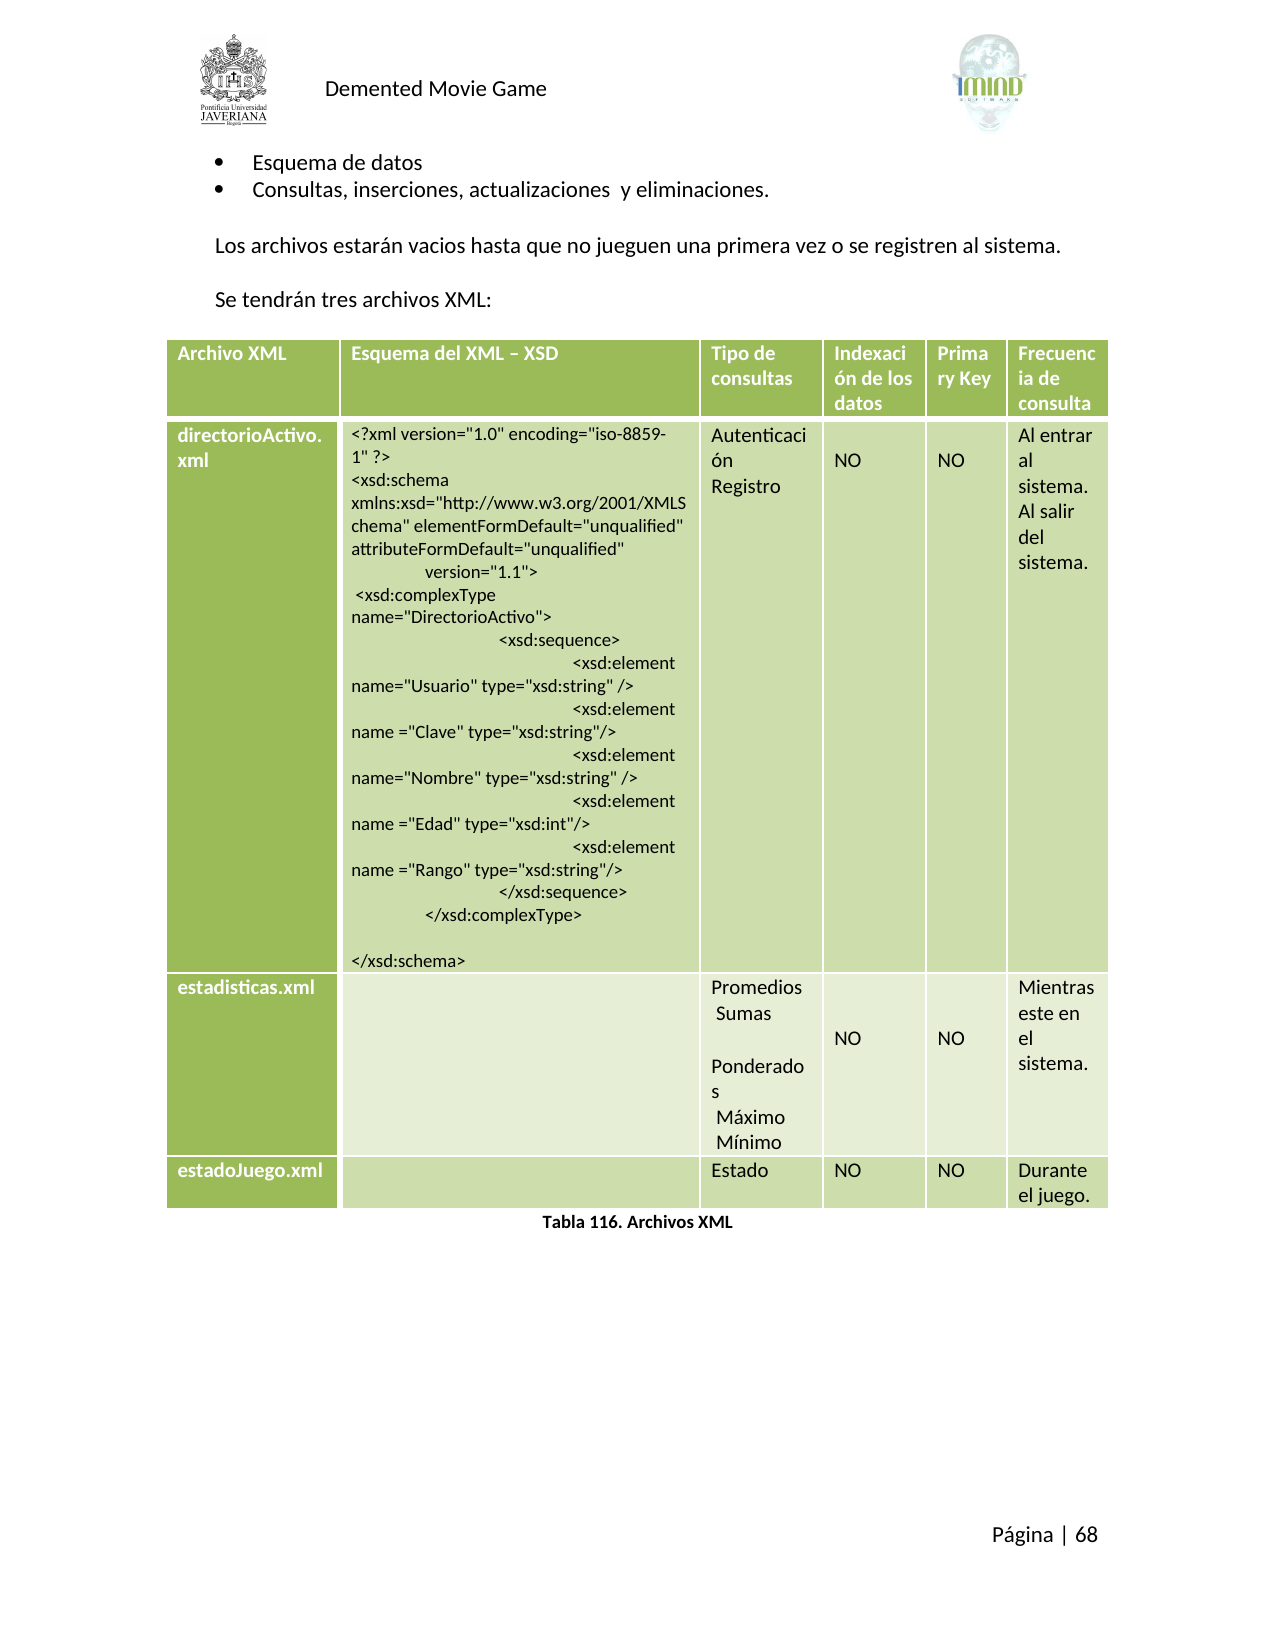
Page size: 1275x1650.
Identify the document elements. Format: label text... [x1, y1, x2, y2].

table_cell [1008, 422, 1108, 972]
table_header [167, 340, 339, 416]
text Los archivos estarán vacios hasta que no jueguen una primera vez o se registren al sistema. [215, 232, 1098, 260]
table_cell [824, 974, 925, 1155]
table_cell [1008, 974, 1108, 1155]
picture [200, 34, 267, 126]
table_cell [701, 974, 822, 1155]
picture [951, 34, 1033, 138]
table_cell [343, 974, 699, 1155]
text Tabla 116. Archivos XML [177, 1210, 1098, 1233]
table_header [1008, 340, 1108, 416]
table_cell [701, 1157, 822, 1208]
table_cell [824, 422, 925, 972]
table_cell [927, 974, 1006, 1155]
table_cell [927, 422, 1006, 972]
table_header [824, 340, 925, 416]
text Se tendrán tres archivos XML: [215, 285, 1098, 313]
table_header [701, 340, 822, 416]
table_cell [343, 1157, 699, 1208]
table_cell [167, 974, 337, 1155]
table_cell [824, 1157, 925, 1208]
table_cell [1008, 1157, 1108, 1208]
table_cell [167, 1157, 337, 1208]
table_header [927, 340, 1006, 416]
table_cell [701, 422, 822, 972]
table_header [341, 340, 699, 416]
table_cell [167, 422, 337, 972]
list Esquema de datos [215, 148, 1098, 176]
list Consultas, inserciones, actualizaciones y eliminaciones. [215, 176, 1098, 204]
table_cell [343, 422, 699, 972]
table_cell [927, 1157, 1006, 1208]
